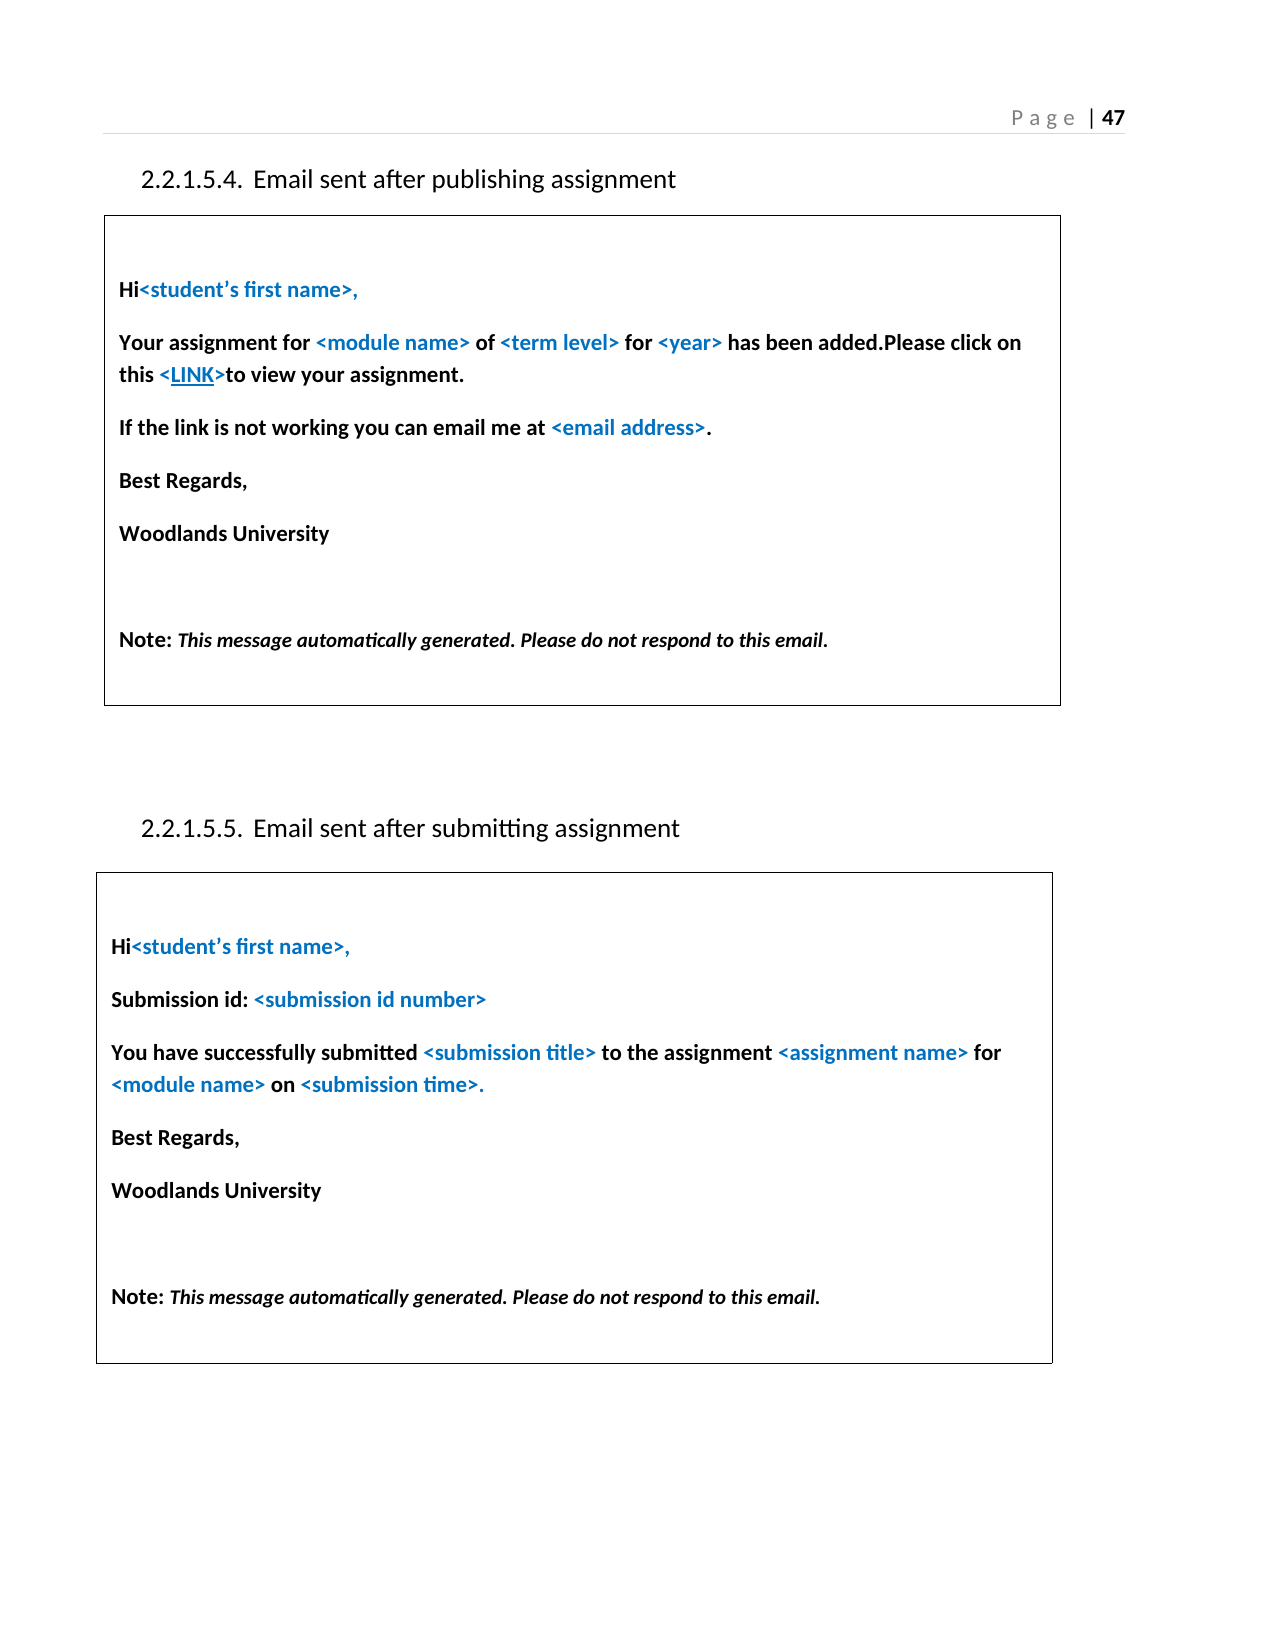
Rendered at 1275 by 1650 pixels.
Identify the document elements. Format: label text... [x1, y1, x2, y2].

subtitle Email sent after submitting assignment [141, 811, 1125, 844]
subtitle Email sent after publishing assignment [141, 162, 1125, 195]
